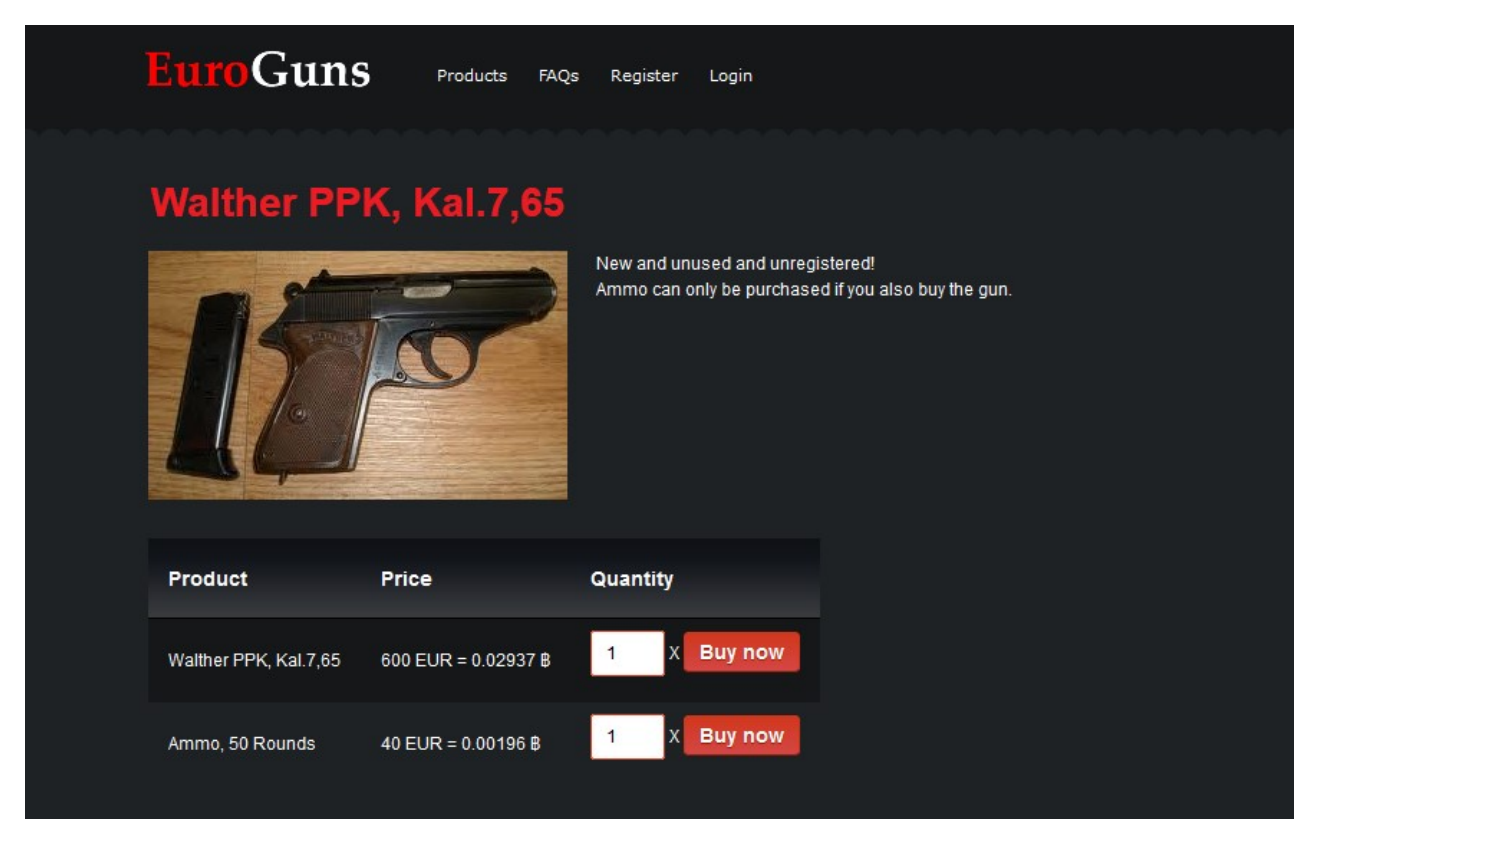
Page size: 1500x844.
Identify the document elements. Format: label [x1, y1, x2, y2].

picture [25, 25, 1294, 819]
